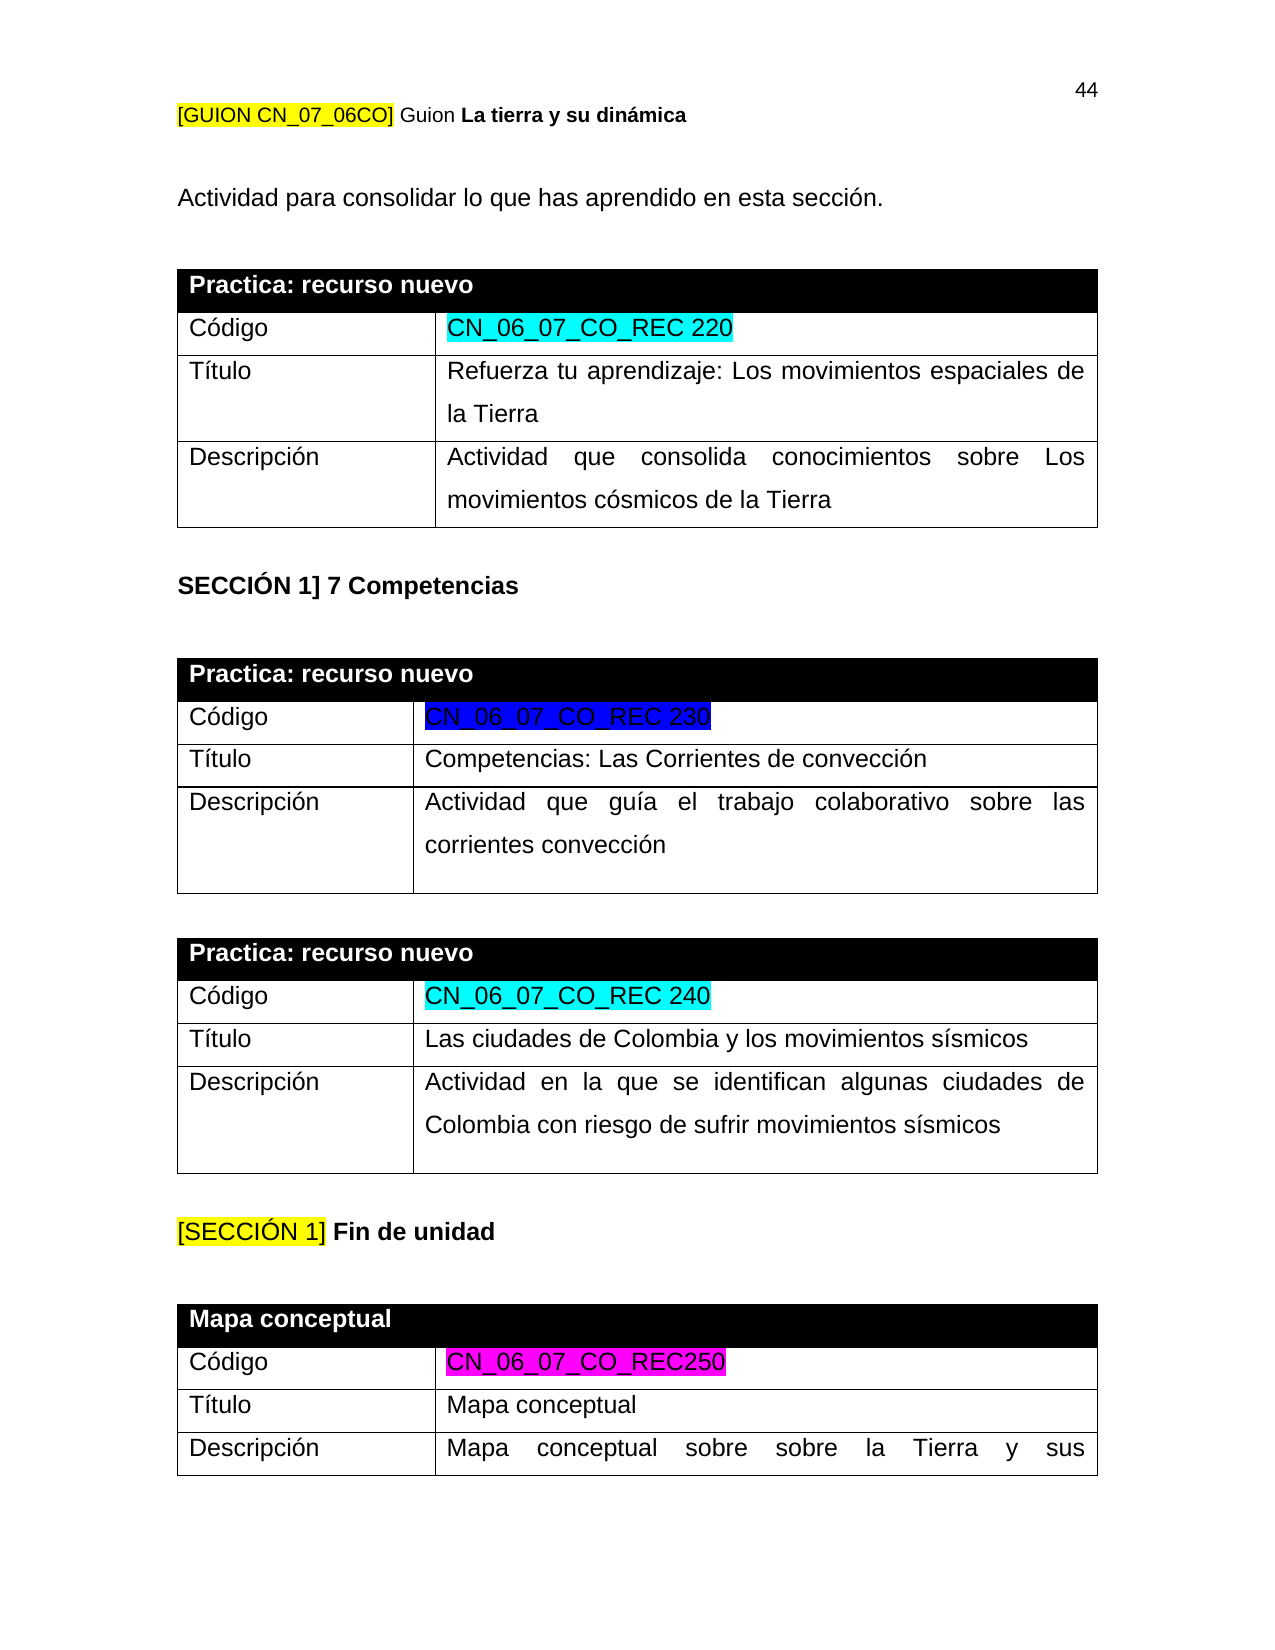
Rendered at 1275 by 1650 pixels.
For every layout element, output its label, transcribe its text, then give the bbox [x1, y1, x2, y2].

table_cell CN_06_07_CO_REC250 [436, 1348, 1097, 1389]
table_cell Título [178, 1024, 413, 1066]
table_cell Actividad que guía el trabajo colaborativo sobre las corrientes convección [414, 788, 1097, 893]
text [SECCIÓN 1] Fin de unidad [326, 1217, 1098, 1246]
table_cell CN_06_07_CO_REC 240 [414, 981, 1097, 1023]
table_cell Código [178, 702, 413, 743]
table_cell Código [178, 981, 413, 1023]
table_cell Las ciudades de Colombia y los movimientos sísmicos [414, 1024, 1097, 1066]
table_header Mapa conceptual [178, 1305, 1097, 1346]
table_cell Mapa conceptual [436, 1390, 1097, 1432]
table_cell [436, 1433, 1097, 1475]
table_cell CN_06_07_CO_REC 230 [414, 702, 1097, 743]
table_cell Competencias: Las Corrientes de convección [414, 745, 1097, 786]
table_cell Refuerza tu aprendizaje: Los movimientos espaciales de la Tierra [436, 356, 1097, 441]
table_cell Descripción [178, 788, 413, 893]
table_cell Título [178, 1390, 435, 1432]
table_cell Descripción [178, 442, 435, 527]
table_cell Descripción [178, 1067, 413, 1173]
table_header Practica: recurso nuevo: recurso nuevo [178, 939, 1097, 980]
table_cell Actividad en la que se identifican algunas ciudades de Colombia con riesgo de sufrir movimientos sísmicos [414, 1067, 1097, 1173]
table_cell Título [178, 356, 435, 441]
text Actividad para consolidar lo que has aprendido en esta sección. [177, 183, 1098, 212]
text SECCIÓN 1] 7 Competencias [177, 571, 1098, 600]
table_header Practica: recurso nuevo [178, 270, 1097, 312]
table_cell Código [178, 1348, 435, 1389]
table_cell Título [178, 745, 413, 786]
table_cell CN_06_07_CO_REC 220 [436, 313, 1097, 355]
table_header Practica: recurso nuevo [178, 659, 1097, 701]
table_cell Actividad que consolida conocimientos sobre Los movimientos cósmicos de la Tierra [436, 442, 1097, 527]
table_cell Código [178, 313, 435, 355]
table_cell Descripción [178, 1433, 435, 1475]
